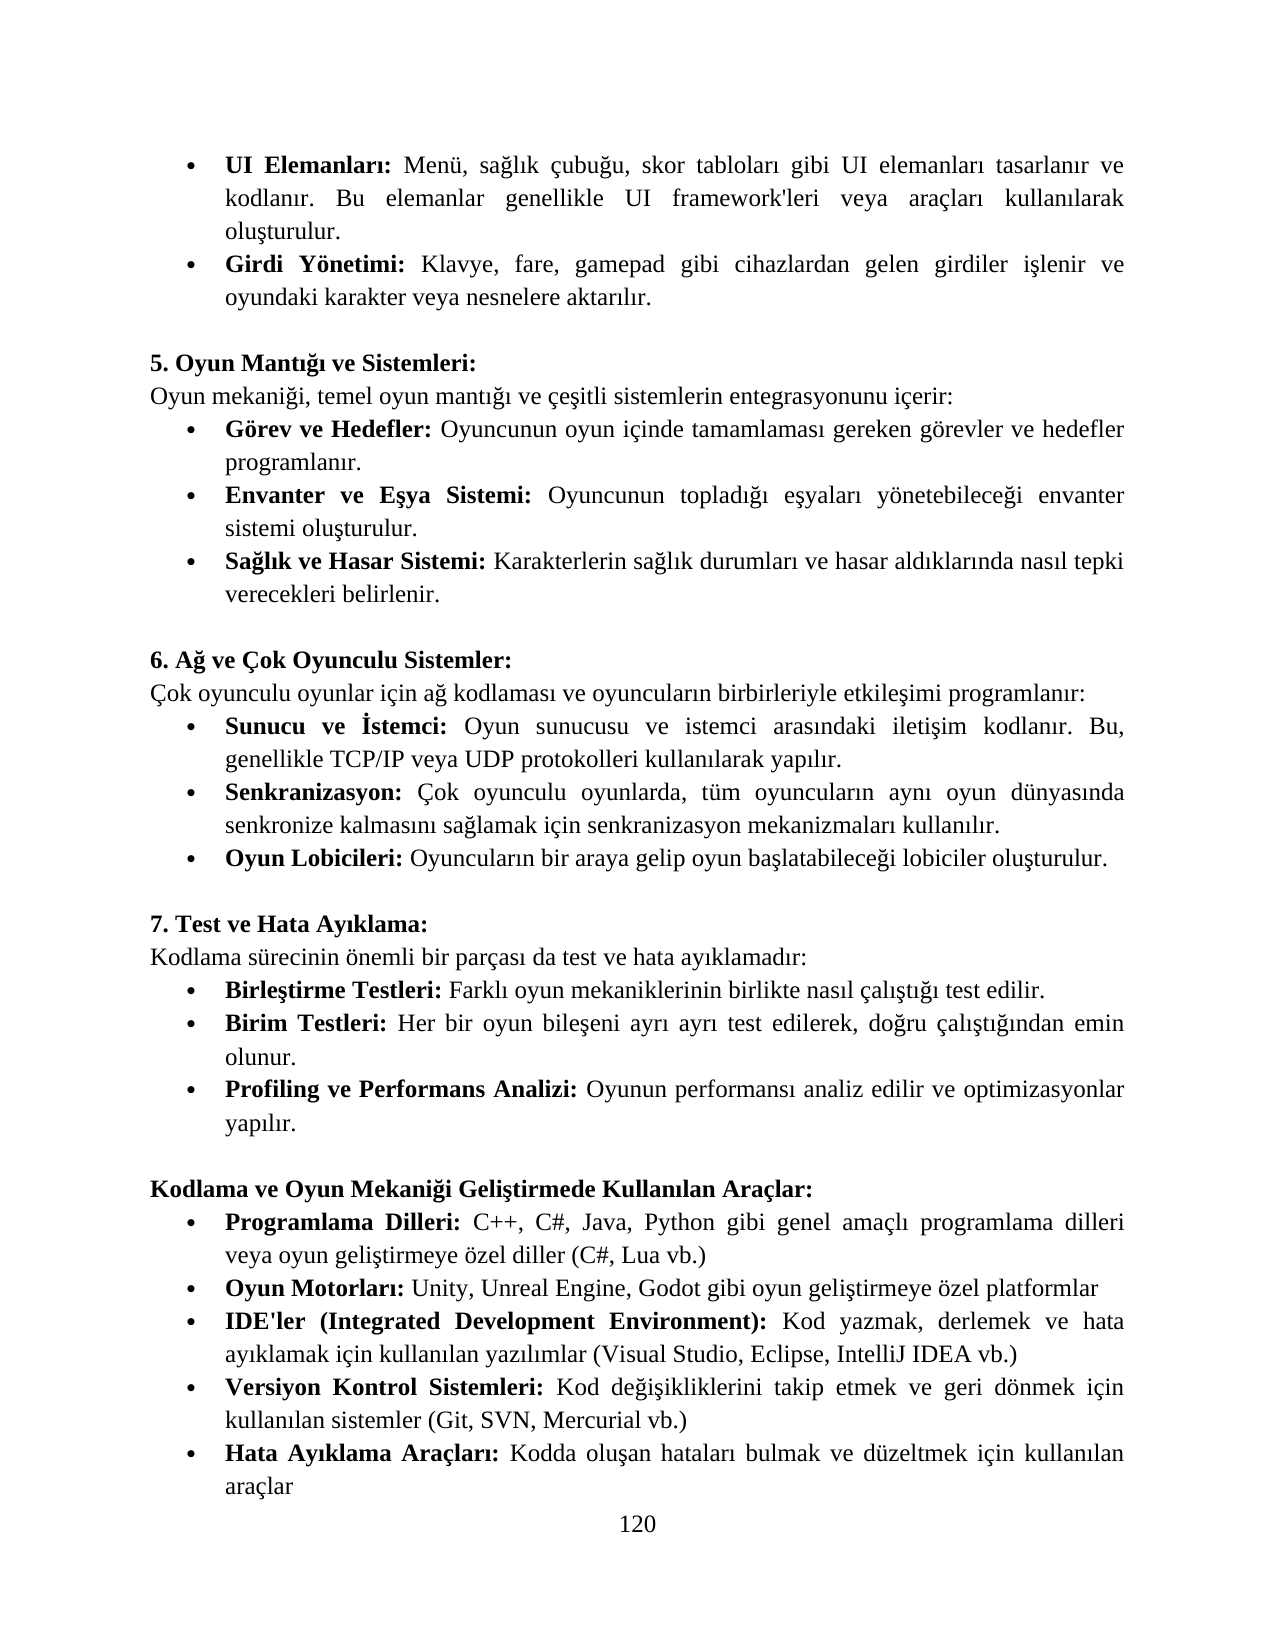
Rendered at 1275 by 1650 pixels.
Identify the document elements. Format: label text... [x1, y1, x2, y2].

list Birleştirme Testleri: Farklı oyun mekaniklerinin birlikte nasıl çalıştığı test edilir. [187, 976, 1125, 1004]
list IDE'ler (Integrated Development Environment): Kod yazmak, derlemek ve hata ayıklamak için kullanılan yazılımlar (Visual Studio, Eclipse, IntelliJ IDEA vb.) [187, 1306, 1125, 1367]
text Kodlama ve Oyun Mekaniği Geliştirmede Kullanılan Araçlar: [150, 1174, 1125, 1202]
text Oyun mekaniği, temel oyun mantığı ve çeşitli sistemlerin entegrasyonunu içerir: [150, 381, 1125, 410]
list Oyun Lobicileri: Oyuncuların bir araya gelip oyun başlatabileceği lobiciler oluşturulur. [187, 843, 1125, 872]
list Profiling ve Performans Analizi: Oyunun performansı analiz edilir ve optimizasyonlar yapılır. [187, 1074, 1125, 1136]
list Girdi Yönetimi: Klavye, fare, gamepad gibi cihazlardan gelen girdiler işlenir ve oyundaki karakter veya nesnelere aktarılır. [187, 249, 1125, 311]
list Birim Testleri: Her bir oyun bileşeni ayrı ayrı test edilerek, doğru çalıştığından emin olunur. [187, 1008, 1125, 1070]
list Sunucu ve İstemci: Oyun sunucusu ve istemci arasındaki iletişim kodlanır. Bu, genellikle TCP/IP veya UDP protokolleri kullanılarak yapılır. [187, 711, 1125, 773]
text 5. Oyun Mantığı ve Sistemleri: [150, 348, 1125, 377]
list Envanter ve Eşya Sistemi: Oyuncunun topladığı eşyaları yönetebileceği envanter sistemi oluşturulur. [187, 480, 1125, 542]
text 6. Ağ ve Çok Oyunculu Sistemler: [150, 645, 1125, 674]
list Görev ve Hedefler: Oyuncunun oyun içinde tamamlaması gereken görevler ve hedefler programlanır. [187, 414, 1125, 476]
text Çok oyunculu oyunlar için ağ kodlaması ve oyuncuların birbirleriyle etkileşimi programlanır: [150, 678, 1125, 707]
list Versiyon Kontrol Sistemleri: Kod değişikliklerini takip etmek ve geri dönmek için kullanılan sistemler (Git, SVN, Mercurial vb.) [187, 1372, 1125, 1433]
text Kodlama sürecinin önemli bir parçası da test ve hata ayıklamadır: [150, 942, 1125, 971]
list Senkranizasyon: Çok oyunculu oyunlarda, tüm oyuncuların aynı oyun dünyasında senkronize kalmasını sağlamak için senkranizasyon mekanizmaları kullanılır. [187, 777, 1125, 839]
list Hata Ayıklama Araçları: Kodda oluşan hataları bulmak ve düzeltmek için kullanılan araçlar [187, 1438, 1125, 1499]
list Programlama Dilleri: C++, C#, Java, Python gibi genel amaçlı programlama dilleri veya oyun geliştirmeye özel diller (C#, Lua vb.) [187, 1207, 1125, 1268]
list Oyun Motorları: Unity, Unreal Engine, Godot gibi oyun geliştirmeye özel platformlar [187, 1273, 1125, 1301]
list UI Elemanları: Menü, sağlık çubuğu, skor tabloları gibi UI elemanları tasarlanır ve kodlanır. Bu elemanlar genellikle UI framework'leri veya araçları kullanılarak oluşturulur. [187, 150, 1125, 245]
text 7. Test ve Hata Ayıklama: [150, 909, 1125, 938]
list Sağlık ve Hasar Sistemi: Karakterlerin sağlık durumları ve hasar aldıklarında nasıl tepki verecekleri belirlenir. [187, 546, 1125, 608]
